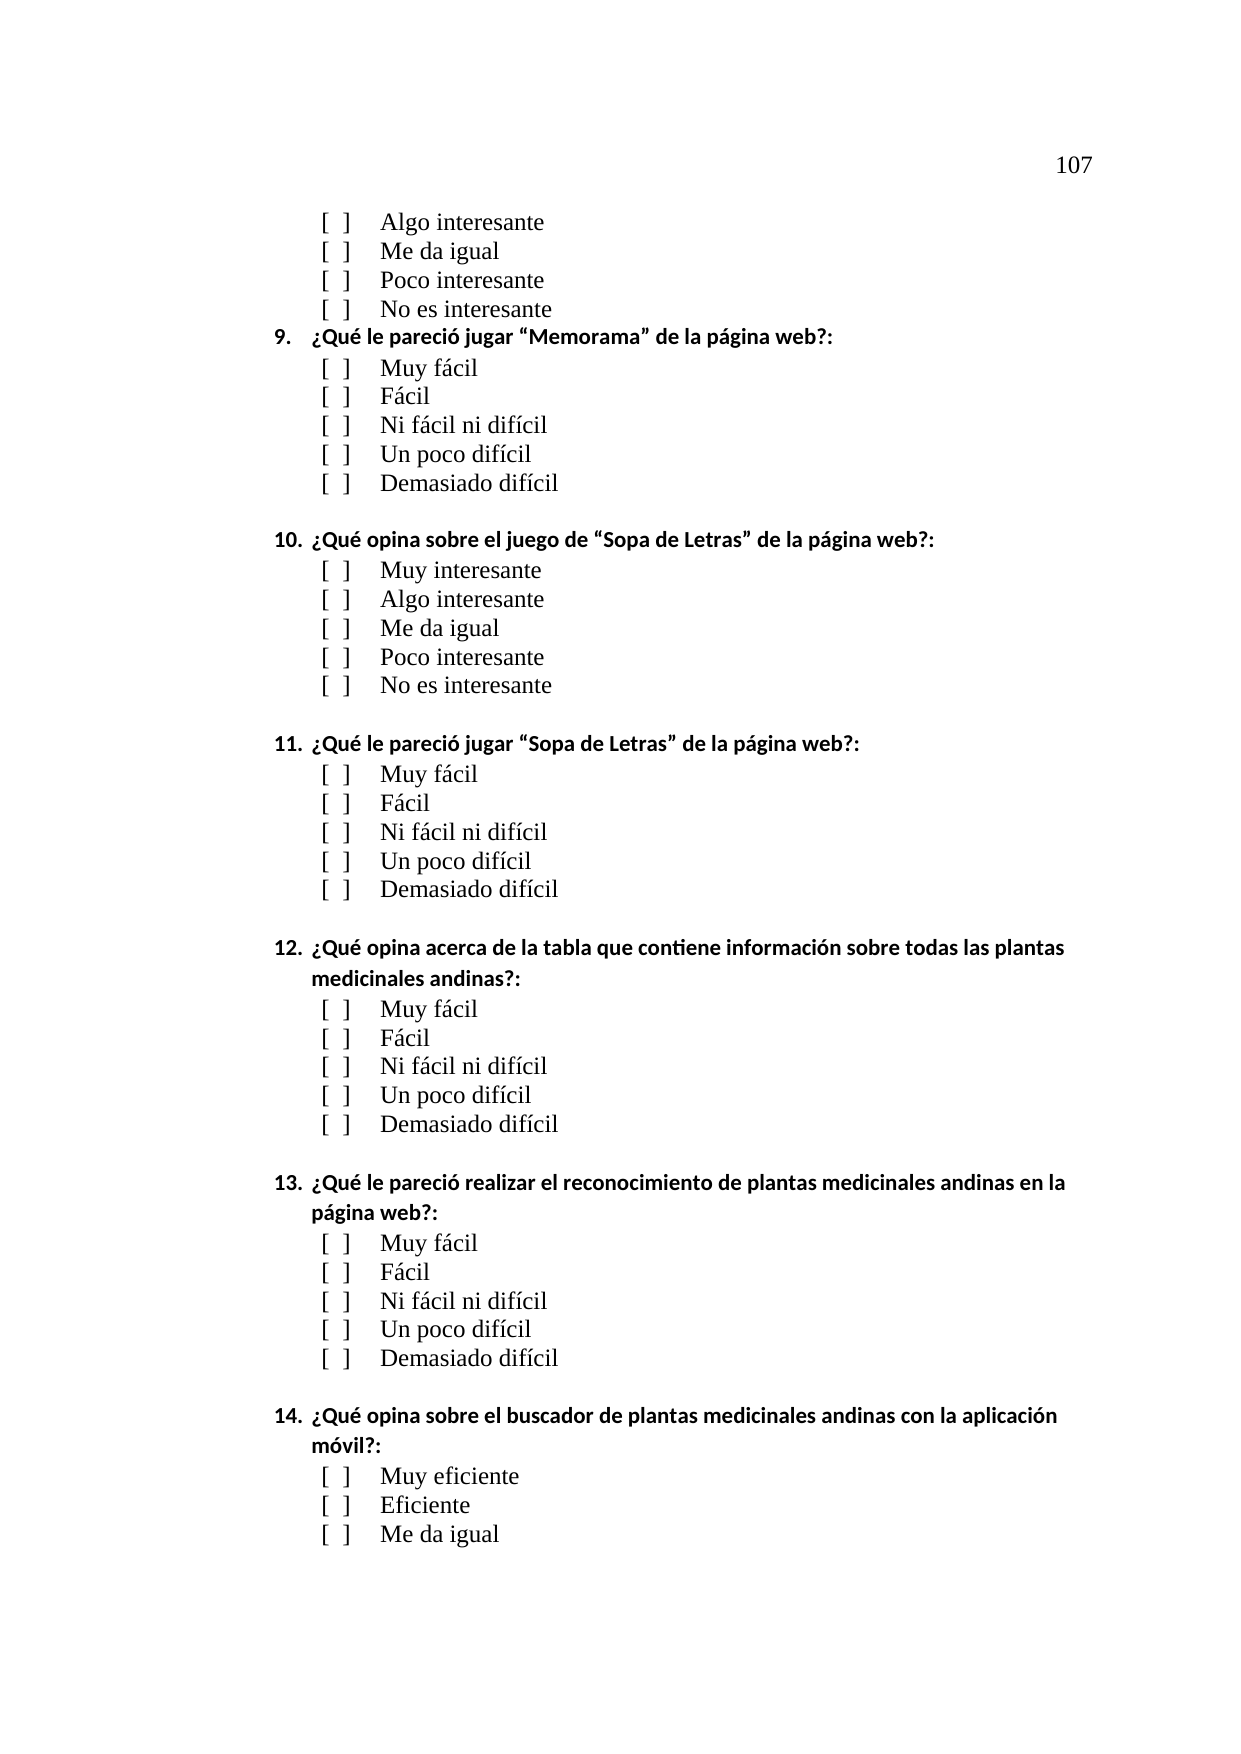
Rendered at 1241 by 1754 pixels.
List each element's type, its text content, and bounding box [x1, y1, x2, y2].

table_cell Me da igual [369, 236, 1019, 265]
table_cell Un poco difícil [369, 1080, 1019, 1109]
table_cell [ ] [310, 846, 369, 874]
table_cell [ ] [310, 642, 369, 670]
table_cell Demasiado difícil [369, 468, 1019, 496]
table_cell Me da igual [369, 1519, 1019, 1547]
table_cell Demasiado difícil [369, 875, 1019, 903]
table_cell [ ] [310, 439, 369, 468]
table_cell Algo interesante [369, 208, 1019, 236]
table_header Muy fácil [369, 1228, 1019, 1257]
table_cell [ ] [310, 265, 369, 294]
table_header [ ] [310, 994, 369, 1023]
table_cell Demasiado difícil [369, 1109, 1019, 1138]
table_cell No es interesante [369, 670, 1019, 699]
table_cell [ ] [310, 468, 369, 496]
table_cell [ ] [310, 1286, 369, 1314]
table_cell [ ] [310, 1051, 369, 1080]
table_cell Fácil [369, 1257, 1019, 1286]
table_cell Un poco difícil [369, 1315, 1019, 1343]
list ¿Qué le pareció jugar “Memorama” de la página web?: [274, 322, 1092, 351]
table_cell [ ] [310, 1023, 369, 1051]
table_header [ ] [310, 760, 369, 788]
table_cell [ ] [310, 1519, 369, 1547]
table_header [ ] [310, 1228, 369, 1257]
table_cell Fácil [369, 788, 1019, 817]
table_cell Ni fácil ni difícil [369, 1051, 1019, 1080]
table_cell Ni fácil ni difícil [369, 817, 1019, 846]
table_cell [ ] [310, 788, 369, 817]
table_cell [ ] [310, 613, 369, 642]
list ¿Qué le pareció jugar “Sopa de Letras” de la página web?: [274, 729, 1092, 757]
list ¿Qué opina sobre el buscador de plantas medicinales andinas con la aplicación móvil?: [274, 1401, 1092, 1459]
table_header Muy fácil [369, 994, 1019, 1023]
table_cell Ni fácil ni difícil [369, 410, 1019, 439]
table_cell [ ] [310, 208, 369, 236]
table_header Muy fácil [369, 353, 1019, 381]
table_cell Eficiente [369, 1490, 1019, 1519]
table_header Muy interesante [369, 555, 1019, 584]
table_cell Ni fácil ni difícil [369, 1286, 1019, 1314]
table_cell [ ] [310, 875, 369, 903]
table_header Muy fácil [369, 760, 1019, 788]
list ¿Qué opina acerca de la tabla que contiene información sobre todas las plantas medicinales andinas?: [274, 933, 1092, 992]
table_cell [ ] [310, 1490, 369, 1519]
table_cell Un poco difícil [369, 846, 1019, 874]
table_cell Algo interesante [369, 584, 1019, 613]
table_cell [ ] [310, 381, 369, 410]
table_header [ ] [310, 555, 369, 584]
table_cell [ ] [310, 1109, 369, 1138]
table_cell [ ] [310, 584, 369, 613]
table_cell [ ] [310, 1080, 369, 1109]
table_cell [ ] [310, 1343, 369, 1372]
table_cell Me da igual [369, 613, 1019, 642]
table_cell [ ] [310, 236, 369, 265]
table_cell Poco interesante [369, 642, 1019, 670]
table_cell [ ] [310, 817, 369, 846]
table_cell Demasiado difícil [369, 1343, 1019, 1372]
table_cell Un poco difícil [369, 439, 1019, 468]
list ¿Qué le pareció realizar el reconocimiento de plantas medicinales andinas en la página web?: [274, 1168, 1092, 1226]
table_cell [ ] [310, 294, 369, 322]
table_cell Fácil [369, 1023, 1019, 1051]
table_cell [ ] [310, 410, 369, 439]
table_cell Poco interesante [369, 265, 1019, 294]
table_header [ ] [310, 1461, 369, 1490]
table_cell No es interesante [369, 294, 1019, 322]
table_header [ ] [310, 353, 369, 381]
table_cell [ ] [310, 1257, 369, 1286]
list ¿Qué opina sobre el juego de “Sopa de Letras” de la página web?: [274, 525, 1092, 553]
table_cell [ ] [310, 670, 369, 699]
table_header Muy eficiente [369, 1461, 1019, 1490]
table_cell [ ] [310, 1315, 369, 1343]
table_cell Fácil [369, 381, 1019, 410]
